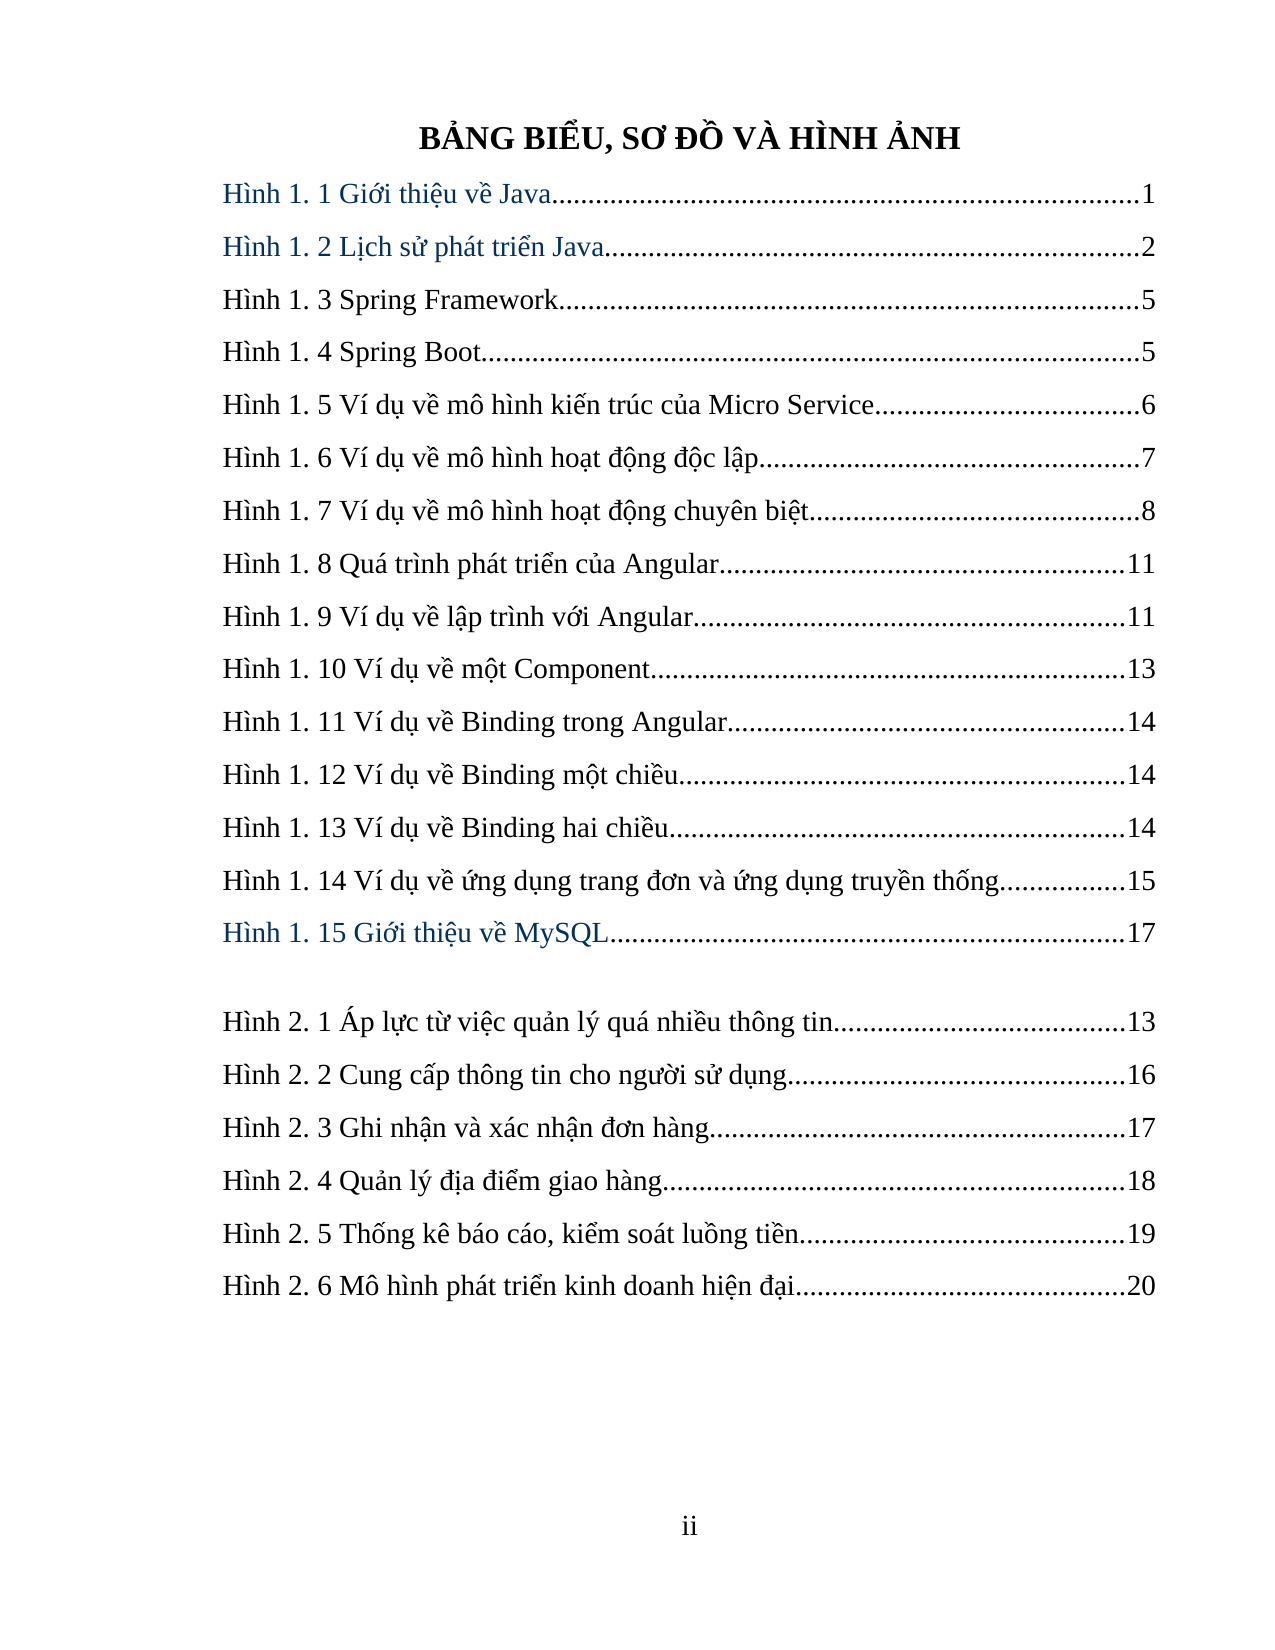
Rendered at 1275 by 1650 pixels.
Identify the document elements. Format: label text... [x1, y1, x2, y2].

text Hình 1. 7 Ví dụ về mô hình hoạt động chuyên biệt 8 [177, 493, 1157, 527]
text Hình 1. 9 Ví dụ về lập trình với Angular 11 [177, 599, 1157, 632]
text Hình 1. 6 Ví dụ về mô hình hoạt động độc lập 7 [177, 440, 1157, 474]
text Hình 2. 5 Thống kê báo cáo, kiểm soát luồng tiền 19 [177, 1216, 1157, 1249]
text Hình 2. 4 Quản lý địa điểm giao hàng 18 [177, 1163, 1157, 1196]
text Hình 1. 1 Giới thiệu về Java 1 [177, 176, 1157, 210]
text Hình 1. 12 Ví dụ về Binding một chiều 14 [177, 757, 1157, 791]
text Hình 1. 8 Quá trình phát triển của Angular 11 [177, 546, 1157, 579]
text Hình 1. 10 Ví dụ về một Component 13 [177, 651, 1157, 685]
text Hình 1. 3 Spring Framework 5 [177, 282, 1157, 315]
text Hình 1. 5 Ví dụ về mô hình kiến trúc của Micro Service 6 [177, 387, 1157, 421]
text Hình 2. 3 Ghi nhận và xác nhận đơn hàng 17 [177, 1110, 1157, 1144]
text Hình 1. 11 Ví dụ về Binding trong Angular 14 [177, 704, 1157, 738]
subtitle BẢNG BIỂU, SƠ ĐỒ VÀ HÌNH ẢNH [177, 118, 1157, 156]
text Hình 1. 15 Giới thiệu về MySQL 17 [177, 916, 1157, 949]
text Hình 1. 14 Ví dụ về ứng dụng trang đơn và ứng dụng truyền thống 15 [177, 863, 1157, 896]
text Hình 2. 6 Mô hình phát triển kinh doanh hiện đại 20 [177, 1268, 1157, 1302]
text Hình 1. 4 Spring Boot 5 [177, 334, 1157, 368]
text Hình 1. 13 Ví dụ về Binding hai chiều 14 [177, 810, 1157, 843]
text Hình 2. 2 Cung cấp thông tin cho người sử dụng 16 [177, 1057, 1157, 1091]
text Hình 2. 1 Áp lực từ việc quản lý quá nhiều thông tin 13 [177, 1004, 1157, 1038]
text Hình 1. 2 Lịch sử phát triển Java 2 [177, 229, 1157, 262]
